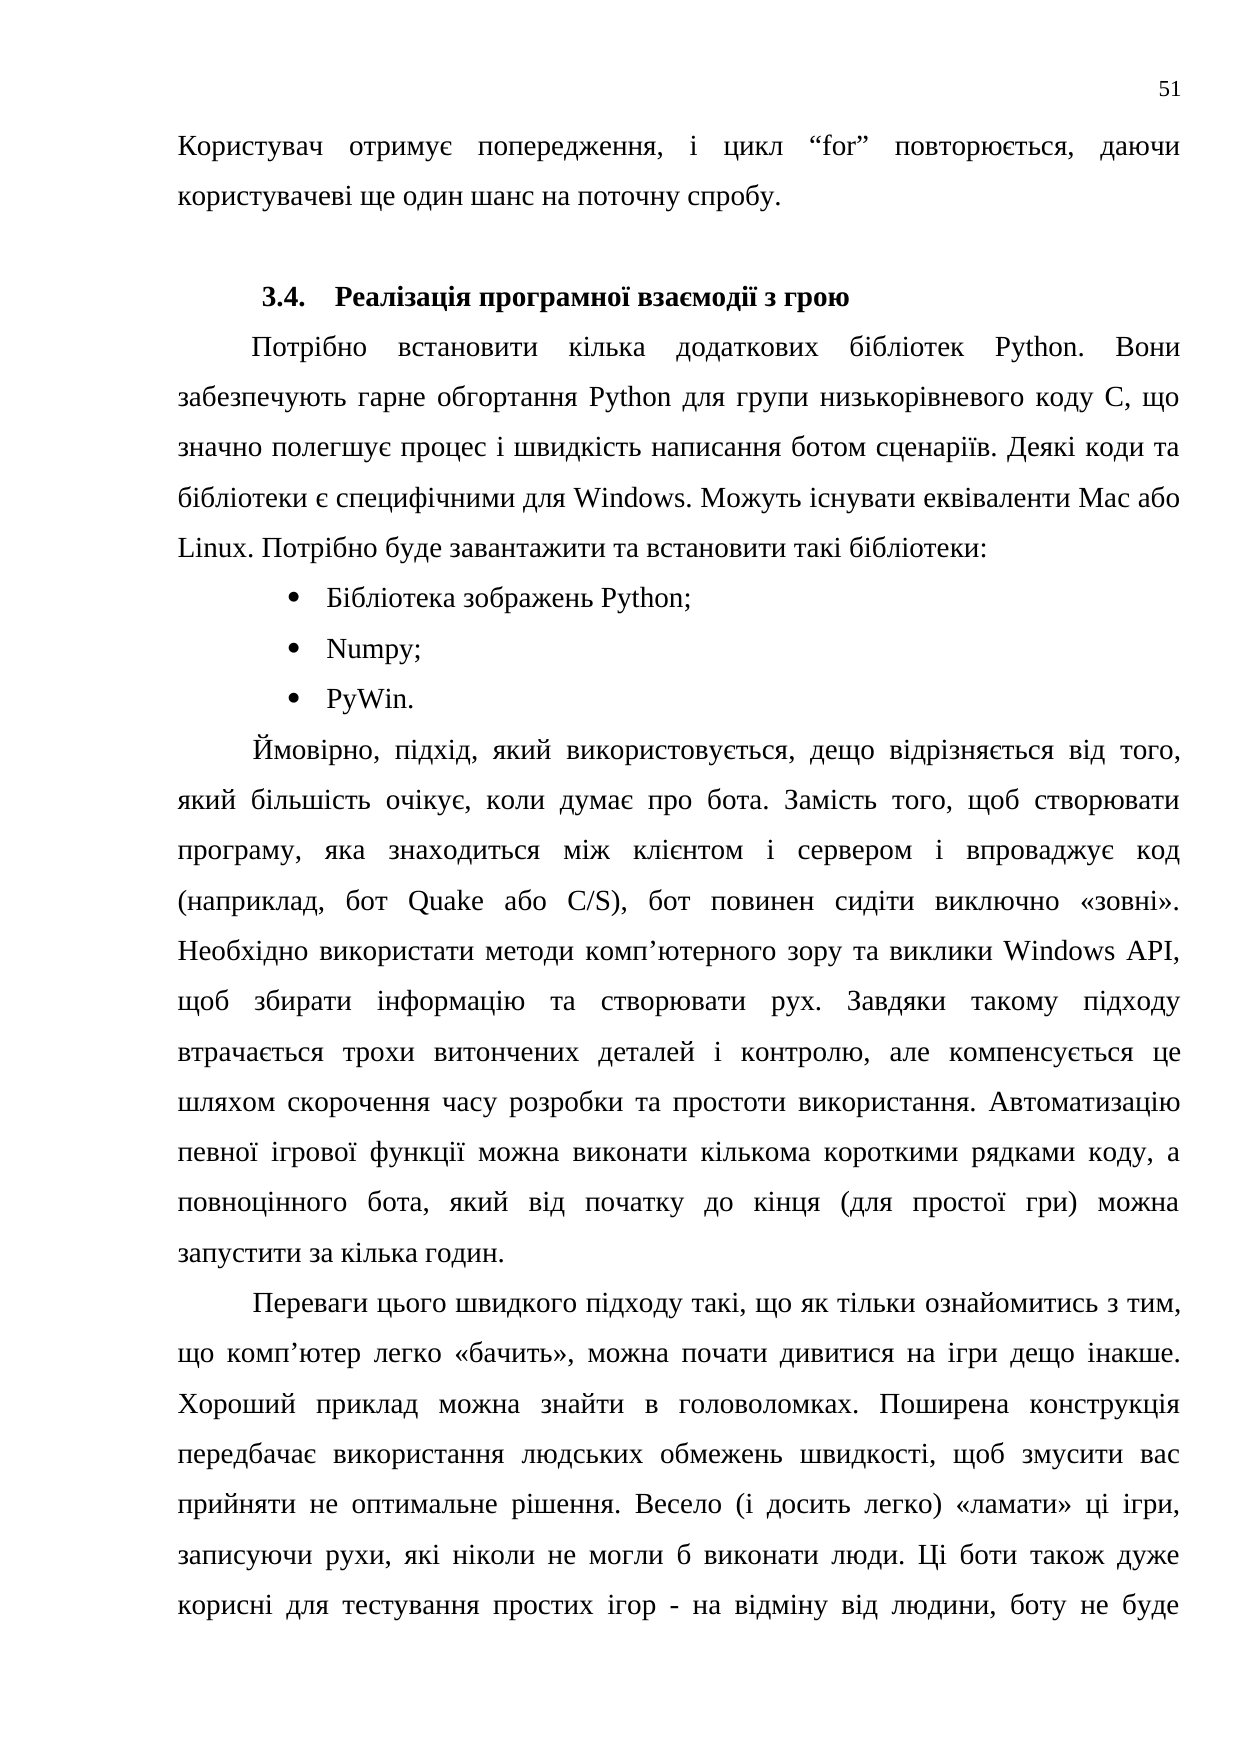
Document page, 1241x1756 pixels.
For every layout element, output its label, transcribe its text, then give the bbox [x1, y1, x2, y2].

list Бібліотека зображень Python; [288, 581, 1181, 614]
text Потрібно встановити кілька додаткових бібліотек Python. Вони забезпечують гарне обгортання Python для групи низькорівневого коду C, що значно полегшує процес і швидкість написання ботом сценаріїв. Деякі коди та бібліотеки є специфічними для Windows. Можуть існувати еквіваленти Mac або Linux. Потрібно буде завантажити та встановити такі бібліотеки: [177, 329, 1181, 564]
text Ймовірно, підхід, який використовується, дещо відрізняється від того, який більшість очікує, коли думає про бота. Замість того, щоб створювати програму, яка знаходиться між клієнтом і сервером і впроваджує код (наприклад, бот Quake або C/S), бот повинен сидіти виключно «зовні». Необхідно використати методи комп’ютерного зору та виклики Windows API, щоб збирати інформацію та створювати рух. Завдяки такому підходу втрачається трохи витончених деталей і контролю, але компенсується це шляхом скорочення часу розробки та простоти використання. Автоматизацію певної ігрової функції можна виконати кількома короткими рядками коду, а повноцінного бота, який від початку до кінця (для простої гри) можна запустити за кілька годин. [177, 732, 1181, 1268]
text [177, 128, 1181, 212]
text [177, 1285, 1181, 1621]
list Numpy; [288, 631, 1181, 664]
list PyWin. [288, 681, 1181, 715]
list Реалізація програмної взаємодії з грою [262, 279, 1181, 312]
